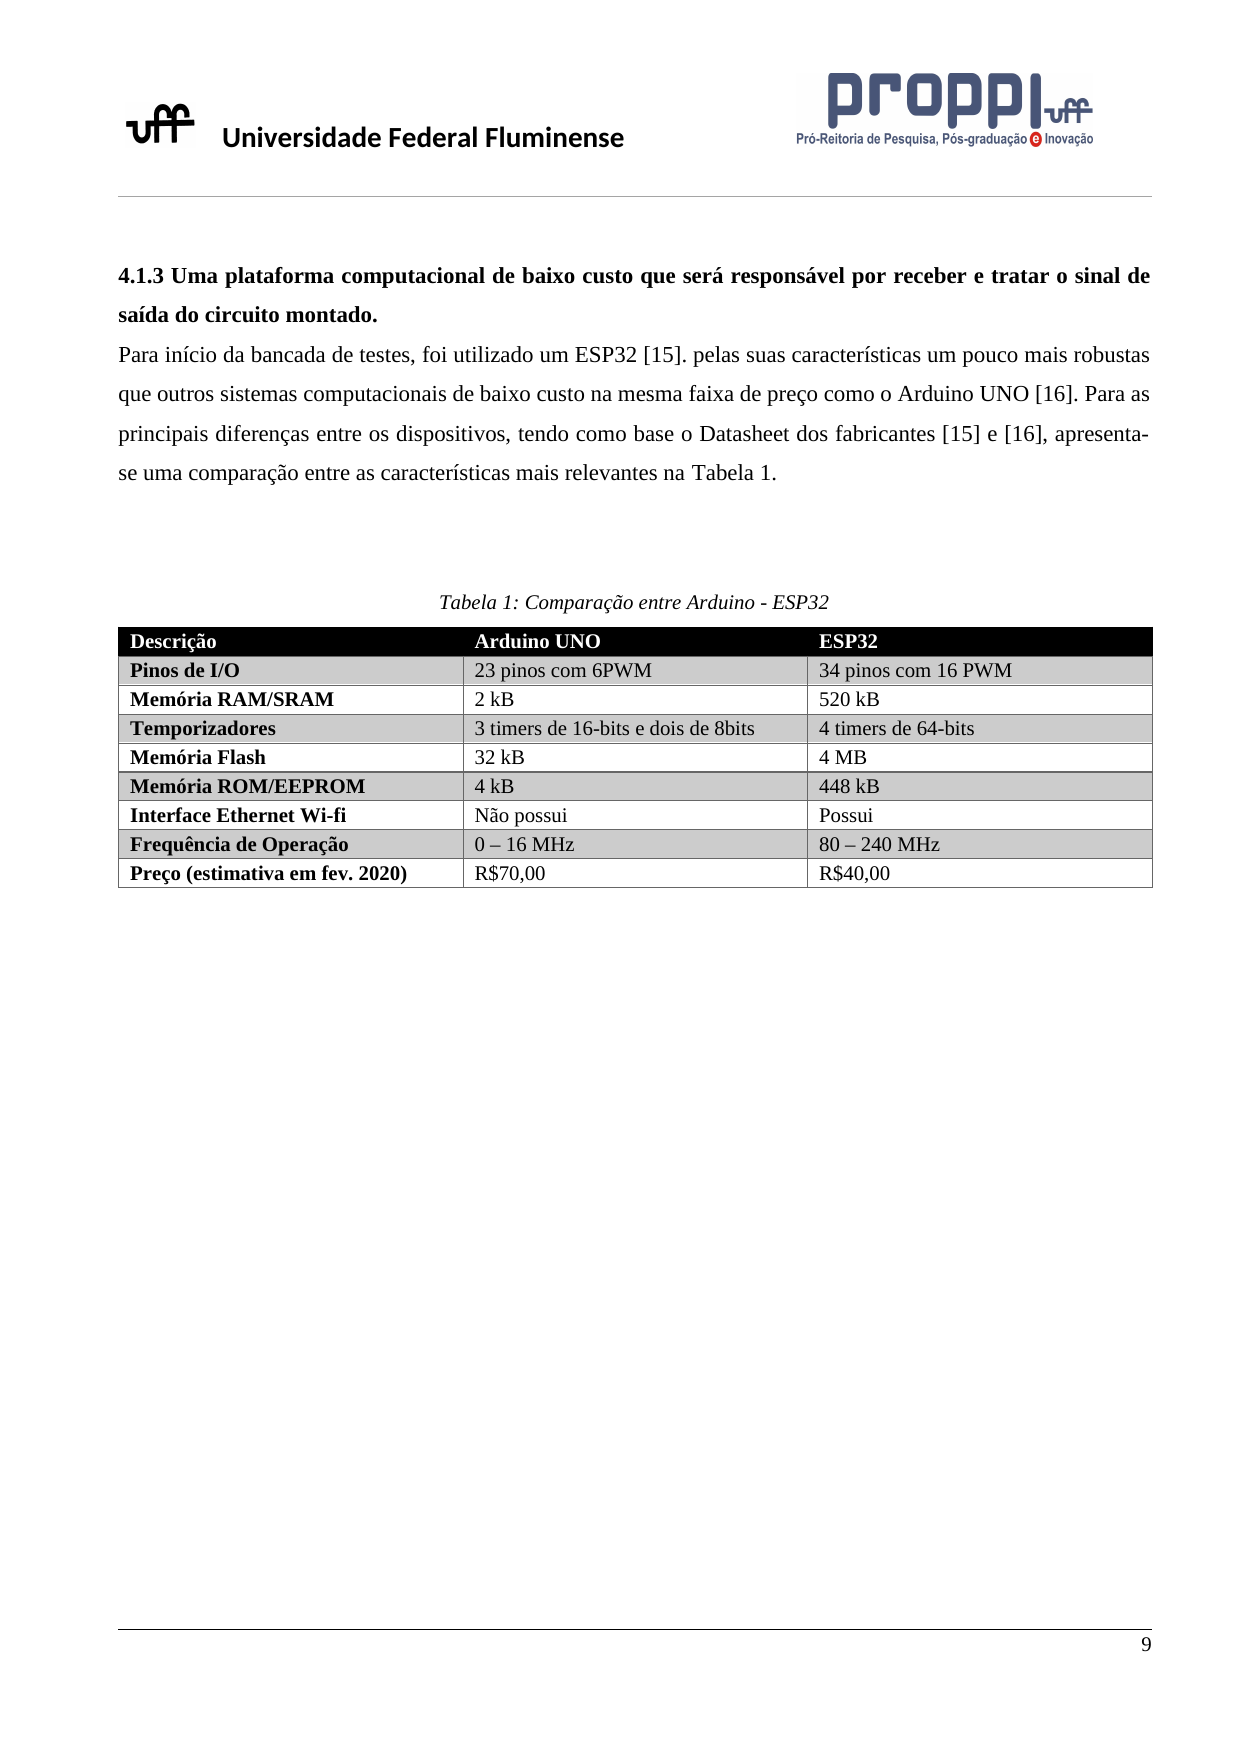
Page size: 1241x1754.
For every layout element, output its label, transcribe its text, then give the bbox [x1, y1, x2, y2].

table_cell Possui [808, 801, 1152, 829]
table_cell Preço (estimativa em fev. 2020) [119, 859, 463, 887]
table_cell 3 timers de 16-bits e dois de 8bits [464, 715, 807, 742]
table_cell Não possui [464, 801, 807, 829]
table_cell 80 – 240 MHz [808, 830, 1152, 858]
table_cell 23 pinos com 6PWM [464, 657, 807, 684]
table_cell 34 pinos com 16 PWM [808, 657, 1152, 684]
picture [125, 102, 196, 148]
table_cell Memória ROM/EEPROM [119, 773, 463, 800]
table_cell Memória Flash [119, 744, 463, 771]
table_cell 448 kB [808, 773, 1152, 800]
table_cell 4 kB [464, 773, 807, 800]
text Para início da bancada de testes, foi utilizado um ESP32 [15]. pelas suas características um pouco mais robustas que outros sistemas computacionais de baixo custo na mesma faixa de preço como o Arduino UNO [16]. Para as principais diferenças entre os dispositivos, tendo como base o Datasheet dos fabricantes [15] e [16], apresenta-se uma comparação entre as características mais relevantes na Tabela 1. [118, 341, 1152, 485]
table_cell 520 kB [808, 686, 1152, 713]
table_cell 32 kB [464, 744, 807, 771]
table_cell Memória RAM/SRAM [119, 686, 463, 713]
table_cell 0 – 16 MHz [464, 830, 807, 858]
table_cell Frequência de Operação [119, 830, 463, 858]
table_cell R$40,00 [808, 859, 1152, 887]
text Tabela 1: Comparação entre Arduino - ESP32 [118, 590, 1152, 614]
table_cell Interface Ethernet Wi-fi [119, 801, 463, 829]
table_cell Pinos de I/O [119, 657, 463, 684]
picture [796, 73, 1093, 147]
table_header Descrição [119, 628, 463, 656]
table_cell 4 MB [808, 744, 1152, 771]
table_cell 2 kB [464, 686, 807, 713]
table_header ESP32 [808, 628, 1152, 656]
table_cell Temporizadores [119, 715, 463, 742]
table_cell 4 timers de 64-bits [808, 715, 1152, 742]
text 4.1.3 Uma plataforma computacional de baixo custo que será responsável por receber e tratar o sinal de saída do circuito montado. [118, 262, 1152, 327]
table_header Arduino UNO [464, 628, 807, 656]
table_cell R$70,00 [464, 859, 807, 887]
